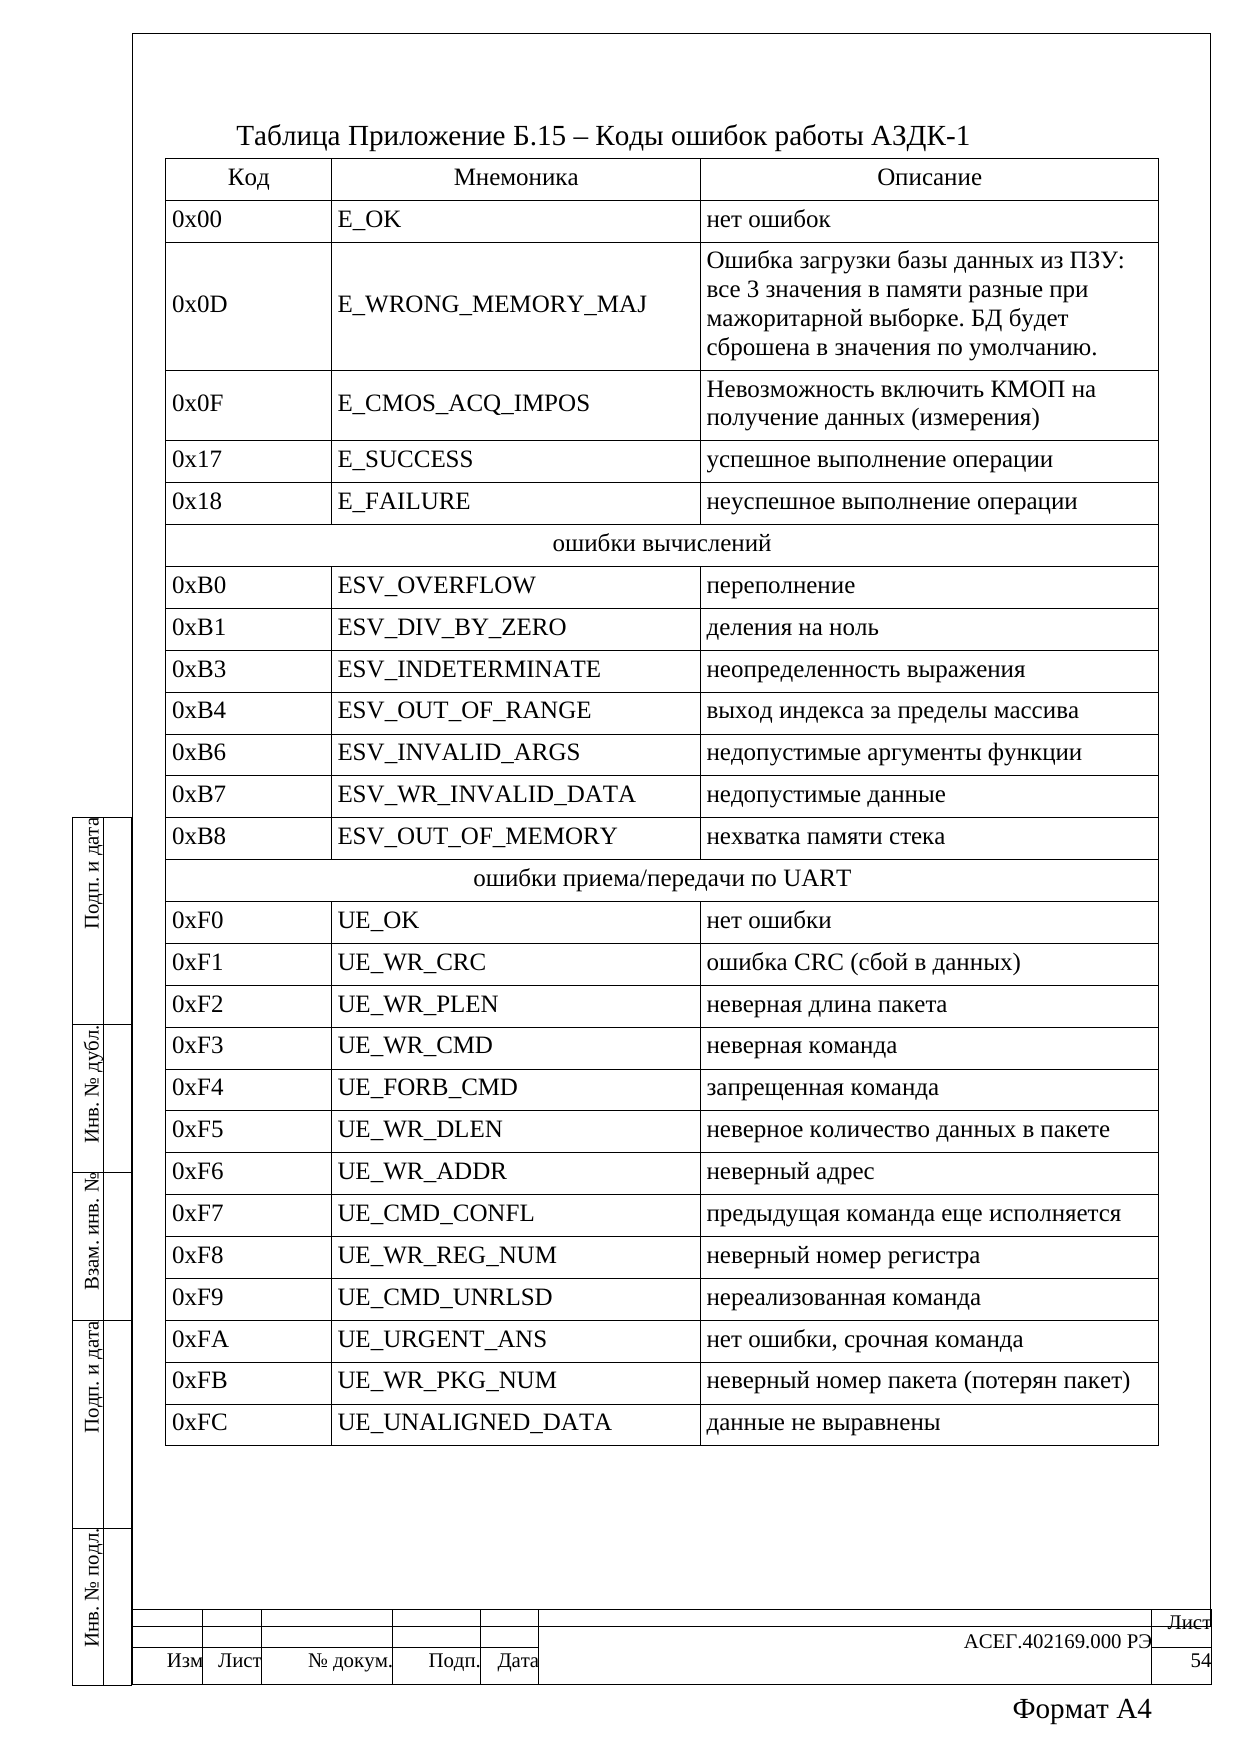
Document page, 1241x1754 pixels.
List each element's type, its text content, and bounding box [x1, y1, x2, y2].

table_cell 0xB3 [166, 651, 331, 692]
table_cell Ошибка загрузки базы данных из ПЗУ: все 3 значения в памяти разные при мажоритарной выборке. БД будет сброшена в значения по умолчанию. [701, 243, 1158, 370]
table_cell неверная команда [701, 1028, 1158, 1068]
table_cell 0xFC [166, 1405, 331, 1445]
table_cell неверное количество данных в пакете [701, 1111, 1158, 1152]
table_cell ESV_INVALID_ARGS [332, 735, 700, 775]
table_cell неверная длина пакета [701, 986, 1158, 1027]
table_cell нехватка памяти стека [701, 818, 1158, 859]
table_cell 0xF7 [166, 1195, 331, 1236]
table_cell ошибки вычислений [166, 525, 1158, 566]
table_cell выход индекса за пределы массива [701, 693, 1158, 733]
table_cell переполнение [701, 567, 1158, 608]
table_cell UE_OK [332, 902, 700, 943]
table_cell неверный номер пакета (потерян пакет) [701, 1363, 1158, 1403]
table_cell UE_FORB_CMD [332, 1070, 700, 1110]
table_cell неверный номер регистра [701, 1237, 1158, 1278]
table_cell UE_WR_REG_NUM [332, 1237, 700, 1278]
table_cell 0xFB [166, 1363, 331, 1403]
table_cell нет ошибок [701, 201, 1158, 242]
table_cell неуспешное выполнение операции [701, 483, 1158, 524]
table_cell UE_WR_PKG_NUM [332, 1363, 700, 1403]
table_cell 0xF4 [166, 1070, 331, 1110]
table_cell Невозможность включить КМОП на получение данных (измерения) [701, 371, 1158, 440]
table_cell предыдущая команда еще исполняется [701, 1195, 1158, 1236]
table_cell UE_WR_CMD [332, 1028, 700, 1068]
table_cell 0xB0 [166, 567, 331, 608]
table_cell данные не выравнены [701, 1405, 1158, 1445]
table_cell UE_CMD_CONFL [332, 1195, 700, 1236]
table_cell 0xF3 [166, 1028, 331, 1068]
table_cell 0xB7 [166, 776, 331, 817]
table_cell 0x0F [166, 371, 331, 440]
table_cell 0xB1 [166, 609, 331, 650]
table_cell 0x18 [166, 483, 331, 524]
table_cell UE_WR_PLEN [332, 986, 700, 1027]
table_cell недопустимые аргументы функции [701, 735, 1158, 775]
table_cell E_OK [332, 201, 700, 242]
table_cell E_CMOS_ACQ_IMPOS [332, 371, 700, 440]
table_header Описание [701, 159, 1158, 200]
table_cell 0xF1 [166, 944, 331, 985]
table_cell неопределенность выражения [701, 651, 1158, 692]
table_cell 0x0D [166, 243, 331, 370]
table_cell UE_URGENT_ANS [332, 1321, 700, 1362]
table_cell неверный адрес [701, 1153, 1158, 1194]
table_cell 0xF2 [166, 986, 331, 1027]
table_cell ошибки приема/передачи по UART [166, 860, 1158, 901]
table_cell 0xB6 [166, 735, 331, 775]
table_header Код [166, 159, 331, 200]
table_cell 0xB8 [166, 818, 331, 859]
table_cell ошибка CRC (сбой в данных) [701, 944, 1158, 985]
table_cell 0xFA [166, 1321, 331, 1362]
table_cell 0xF5 [166, 1111, 331, 1152]
table_cell ESV_OVERFLOW [332, 567, 700, 608]
table_cell ESV_OUT_OF_RANGE [332, 693, 700, 733]
table_cell нет ошибки [701, 902, 1158, 943]
table_cell 0x17 [166, 441, 331, 482]
table_cell ESV_WR_INVALID_DATA [332, 776, 700, 817]
table_cell 0xF6 [166, 1153, 331, 1194]
table_cell UE_UNALIGNED_DATA [332, 1405, 700, 1445]
table_cell деления на ноль [701, 609, 1158, 650]
table_cell недопустимые данные [701, 776, 1158, 817]
table_cell 0xF8 [166, 1237, 331, 1278]
table_cell E_SUCCESS [332, 441, 700, 482]
table_cell запрещенная команда [701, 1070, 1158, 1110]
table_cell UE_WR_DLEN [332, 1111, 700, 1152]
table_cell ESV_INDETERMINATE [332, 651, 700, 692]
table_cell 0xF0 [166, 902, 331, 943]
table_header Мнемоника [332, 159, 700, 200]
table_cell 0xB4 [166, 693, 331, 733]
table_cell UE_WR_ADDR [332, 1153, 700, 1194]
table_cell E_FAILURE [332, 483, 700, 524]
table_cell E_WRONG_MEMORY_MAJ [332, 243, 700, 370]
table_cell нет ошибки, срочная команда [701, 1321, 1158, 1362]
table_cell UE_WR_CRC [332, 944, 700, 985]
table_cell успешное выполнение операции [701, 441, 1158, 482]
table_cell нереализованная команда [701, 1279, 1158, 1320]
table_cell 0x00 [166, 201, 331, 242]
table_cell UE_CMD_UNRLSD [332, 1279, 700, 1320]
table_cell 0xF9 [166, 1279, 331, 1320]
table_cell ESV_DIV_BY_ZERO [332, 609, 700, 650]
table_cell ESV_OUT_OF_MEMORY [332, 818, 700, 859]
